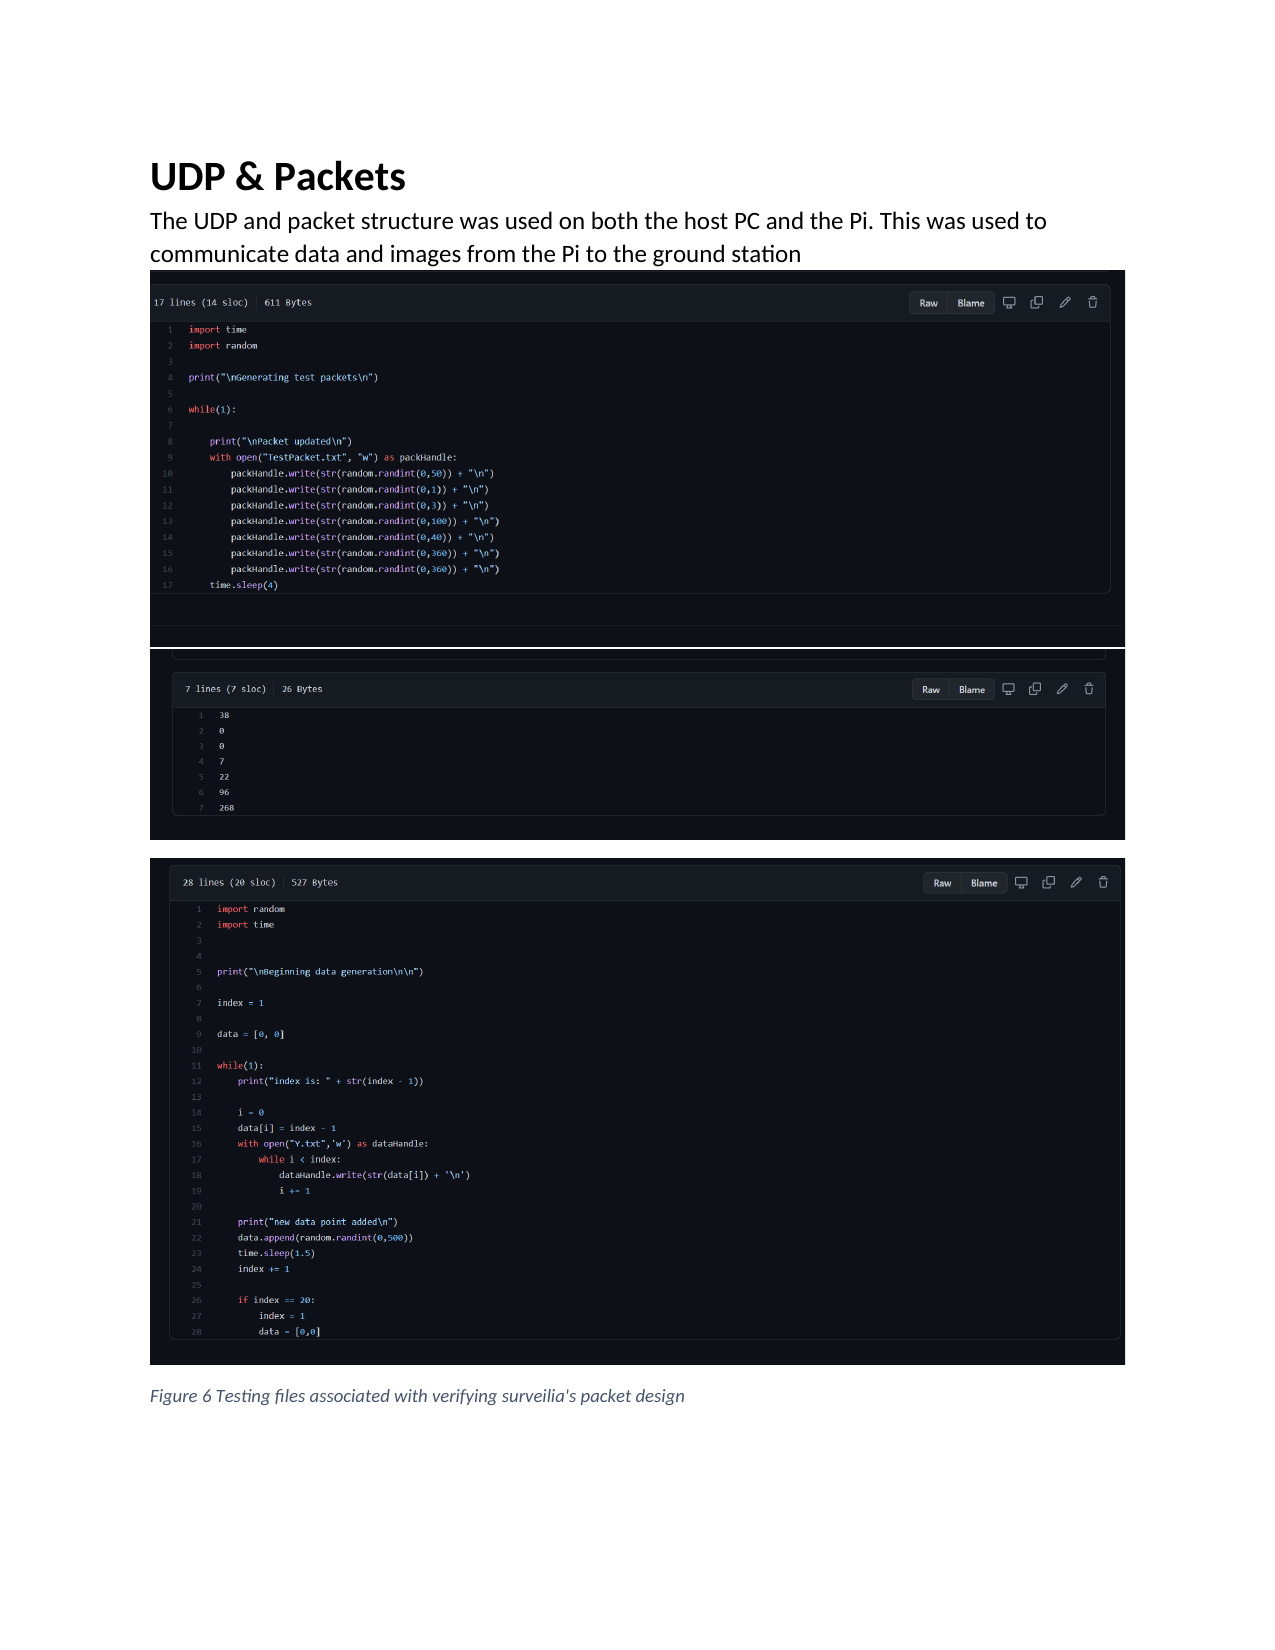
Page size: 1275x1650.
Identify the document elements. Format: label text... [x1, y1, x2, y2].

text UDP & Packets [150, 150, 1125, 201]
picture [150, 858, 1125, 1365]
text Figure 6 Testing files associated with verifying surveilia's packet design [150, 1384, 1125, 1407]
picture [150, 649, 1125, 840]
picture [150, 270, 1125, 647]
text The UDP and packet structure was used on both the host PC and the Pi. This was used to communicate data and images from the Pi to the ground station [150, 205, 1125, 268]
